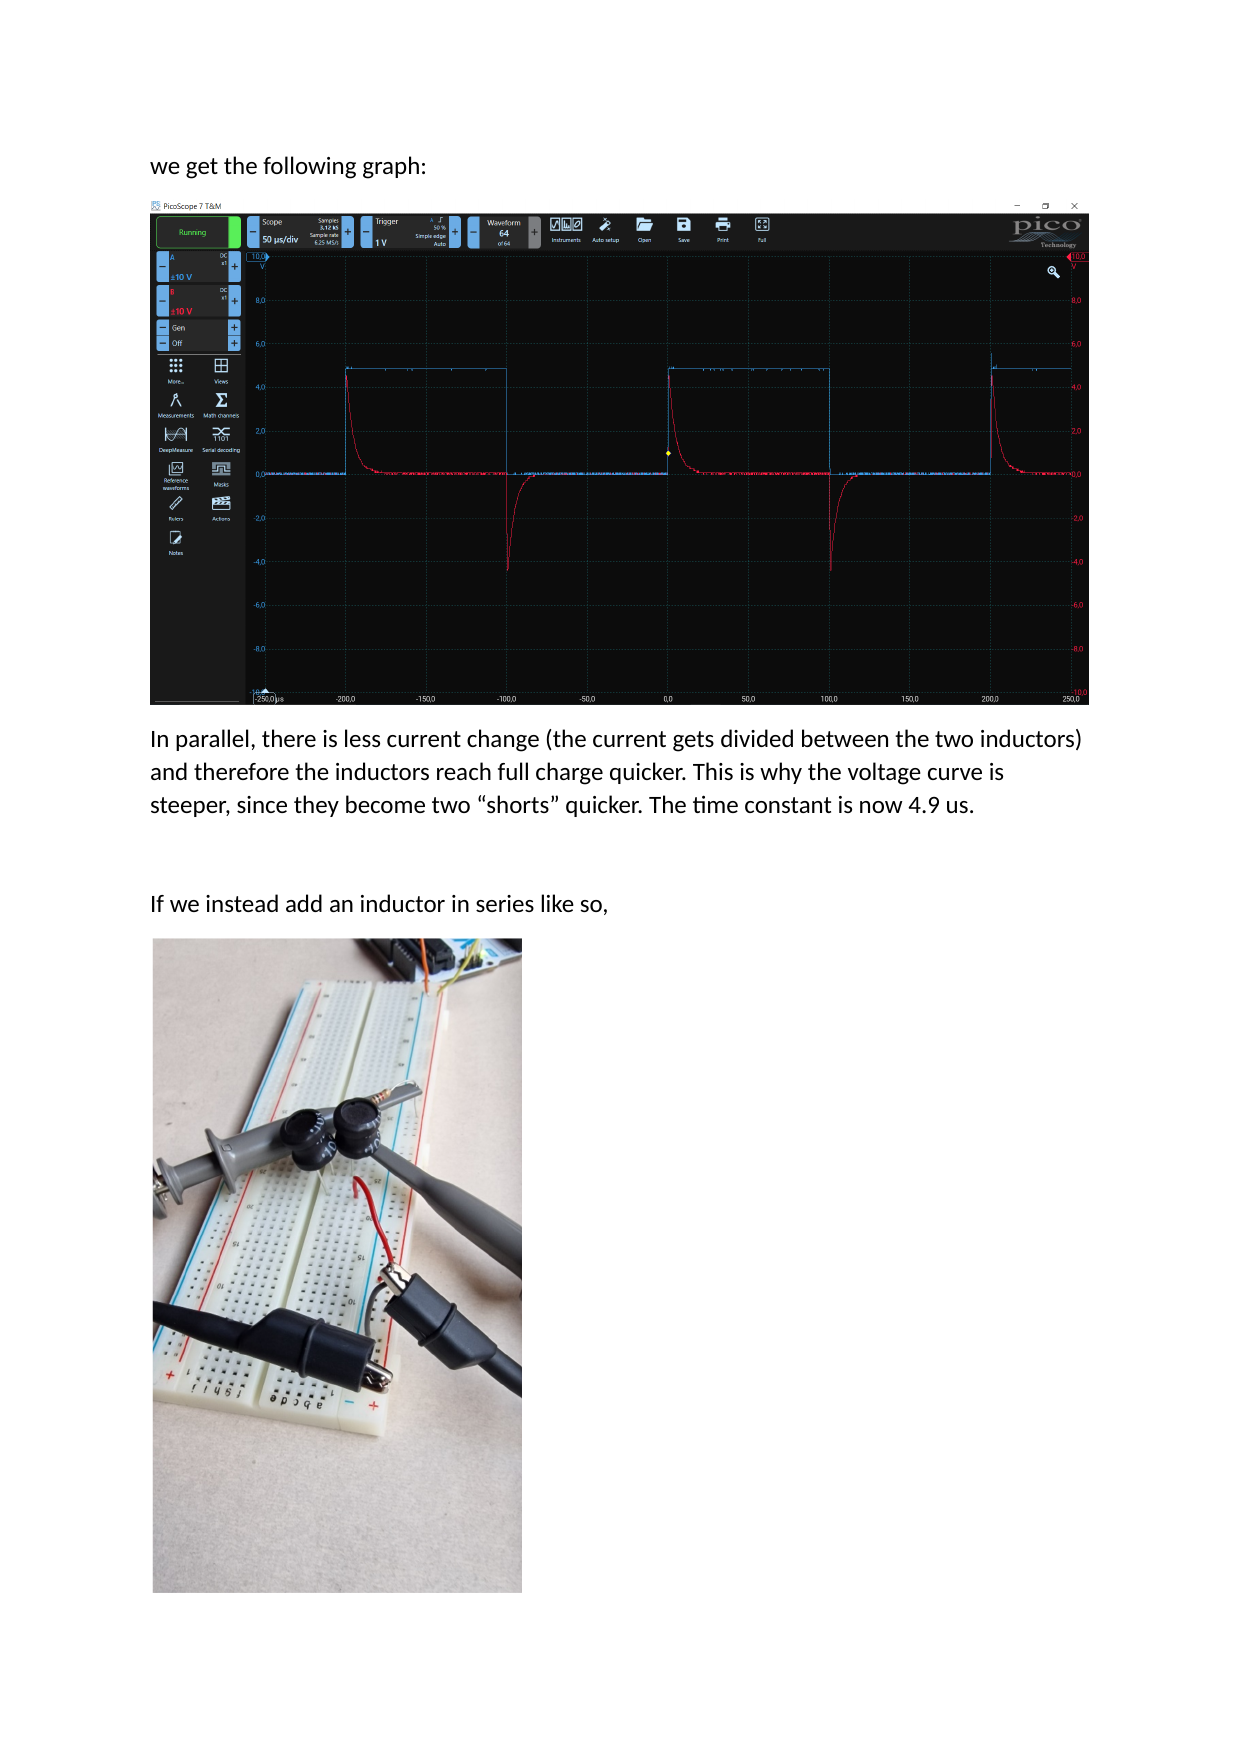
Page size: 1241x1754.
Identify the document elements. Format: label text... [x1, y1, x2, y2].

picture [150, 199, 1089, 705]
picture [153, 939, 522, 1592]
text we get the following graph: [150, 150, 1090, 181]
text In parallel, there is less current change (the current gets divided between the two inductors) and therefore the inductors reach full charge quicker. This is why the voltage curve is steeper, since they become two “shorts” quicker. The time constant is now 4.9 us. [150, 723, 1090, 819]
text If we instead add an inductor in series like so, [150, 888, 1090, 919]
